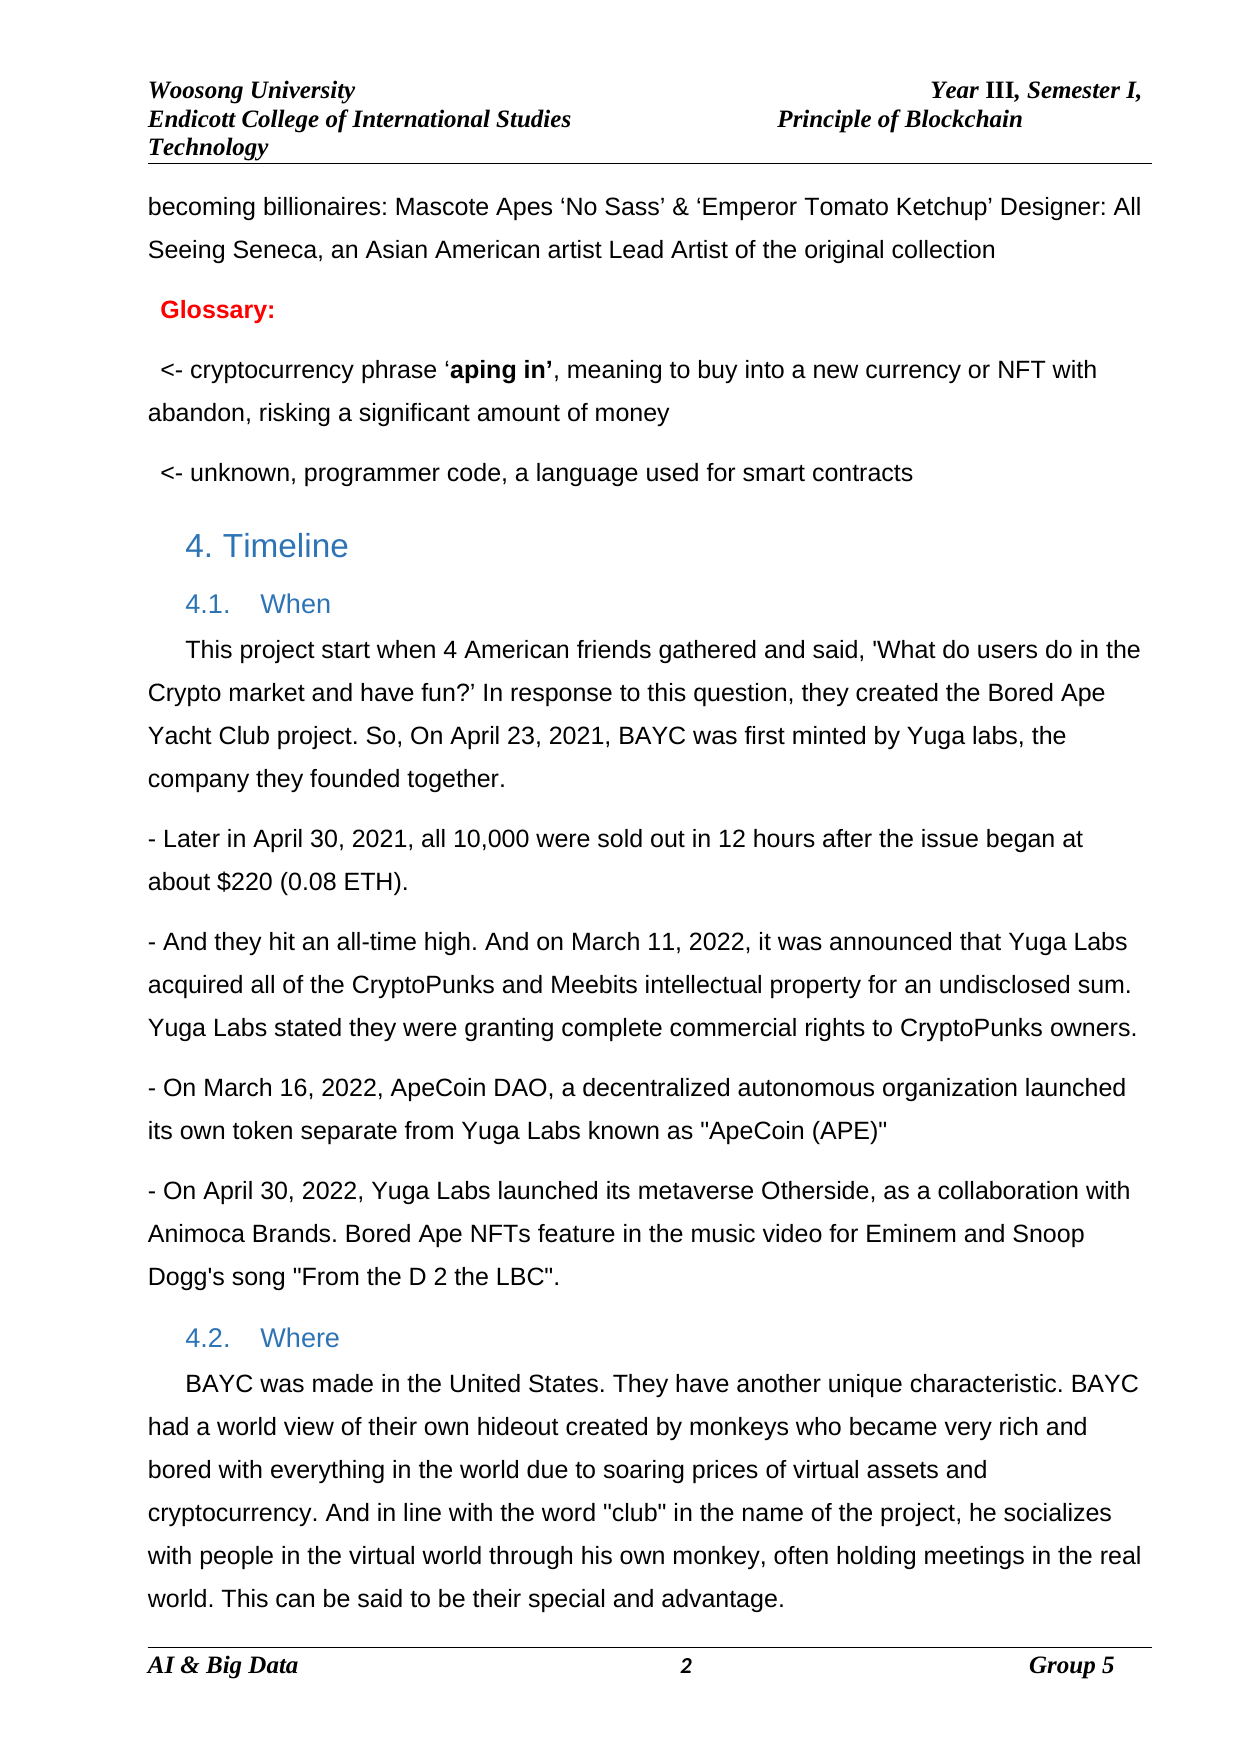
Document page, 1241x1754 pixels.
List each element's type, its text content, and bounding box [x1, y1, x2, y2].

text - And they hit an all-time high. And on March 11, 2022, it was announced that Yuga Labs acquired all of the CryptoPunks and Meebits intellectual property for an undisclosed sum. Yuga Labs stated they were granting complete commercial rights to CryptoPunks owners. [148, 927, 1152, 1042]
subtitle Timeline [185, 526, 1152, 564]
text - Later in April 30, 2021, all 10,000 were sold out in 12 hours after the issue began at about $220 (0.08 ETH). [148, 824, 1152, 896]
text <- unknown, programmer code, a language used for smart contracts [148, 458, 1152, 487]
subtitle Where [185, 1322, 1152, 1353]
text <- cryptocurrency phrase ‘aping in’, meaning to buy into a new currency or NFT with abandon, risking a significant amount of money [148, 355, 1152, 427]
text - On March 16, 2022, ApeCoin DAO, a decentralized autonomous organization launched its own token separate from Yuga Labs known as "ApeCoin (APE)" [148, 1073, 1152, 1145]
text Glossary: [148, 295, 1152, 324]
text This project start when 4 American friends gathered and said, 'What do users do in the Crypto market and have fun?’ In response to this question, they created the Bored Ape Yacht Club project. So, On April 23, 2021, BAYC was first minted by Yuga labs, the company they founded together. [148, 635, 1152, 793]
text - On April 30, 2022, Yuga Labs launched its metaverse Otherside, as a collaboration with Animoca Brands. Bored Ape NFTs feature in the music video for Eminem and Snoop Dogg's song "From the D 2 the LBC". [148, 1176, 1152, 1291]
subtitle When [185, 588, 1152, 619]
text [148, 192, 1152, 264]
text BAYC was made in the United States. They have another unique characteristic. BAYC had a world view of their own hideout created by monkeys who became very rich and bored with everything in the world due to soaring prices of virtual assets and cryptocurrency. And in line with the word "club" in the name of the project, he socializes with people in the virtual world through his own monkey, often holding meetings in the real world. This can be said to be their special and advantage. [148, 1369, 1152, 1613]
